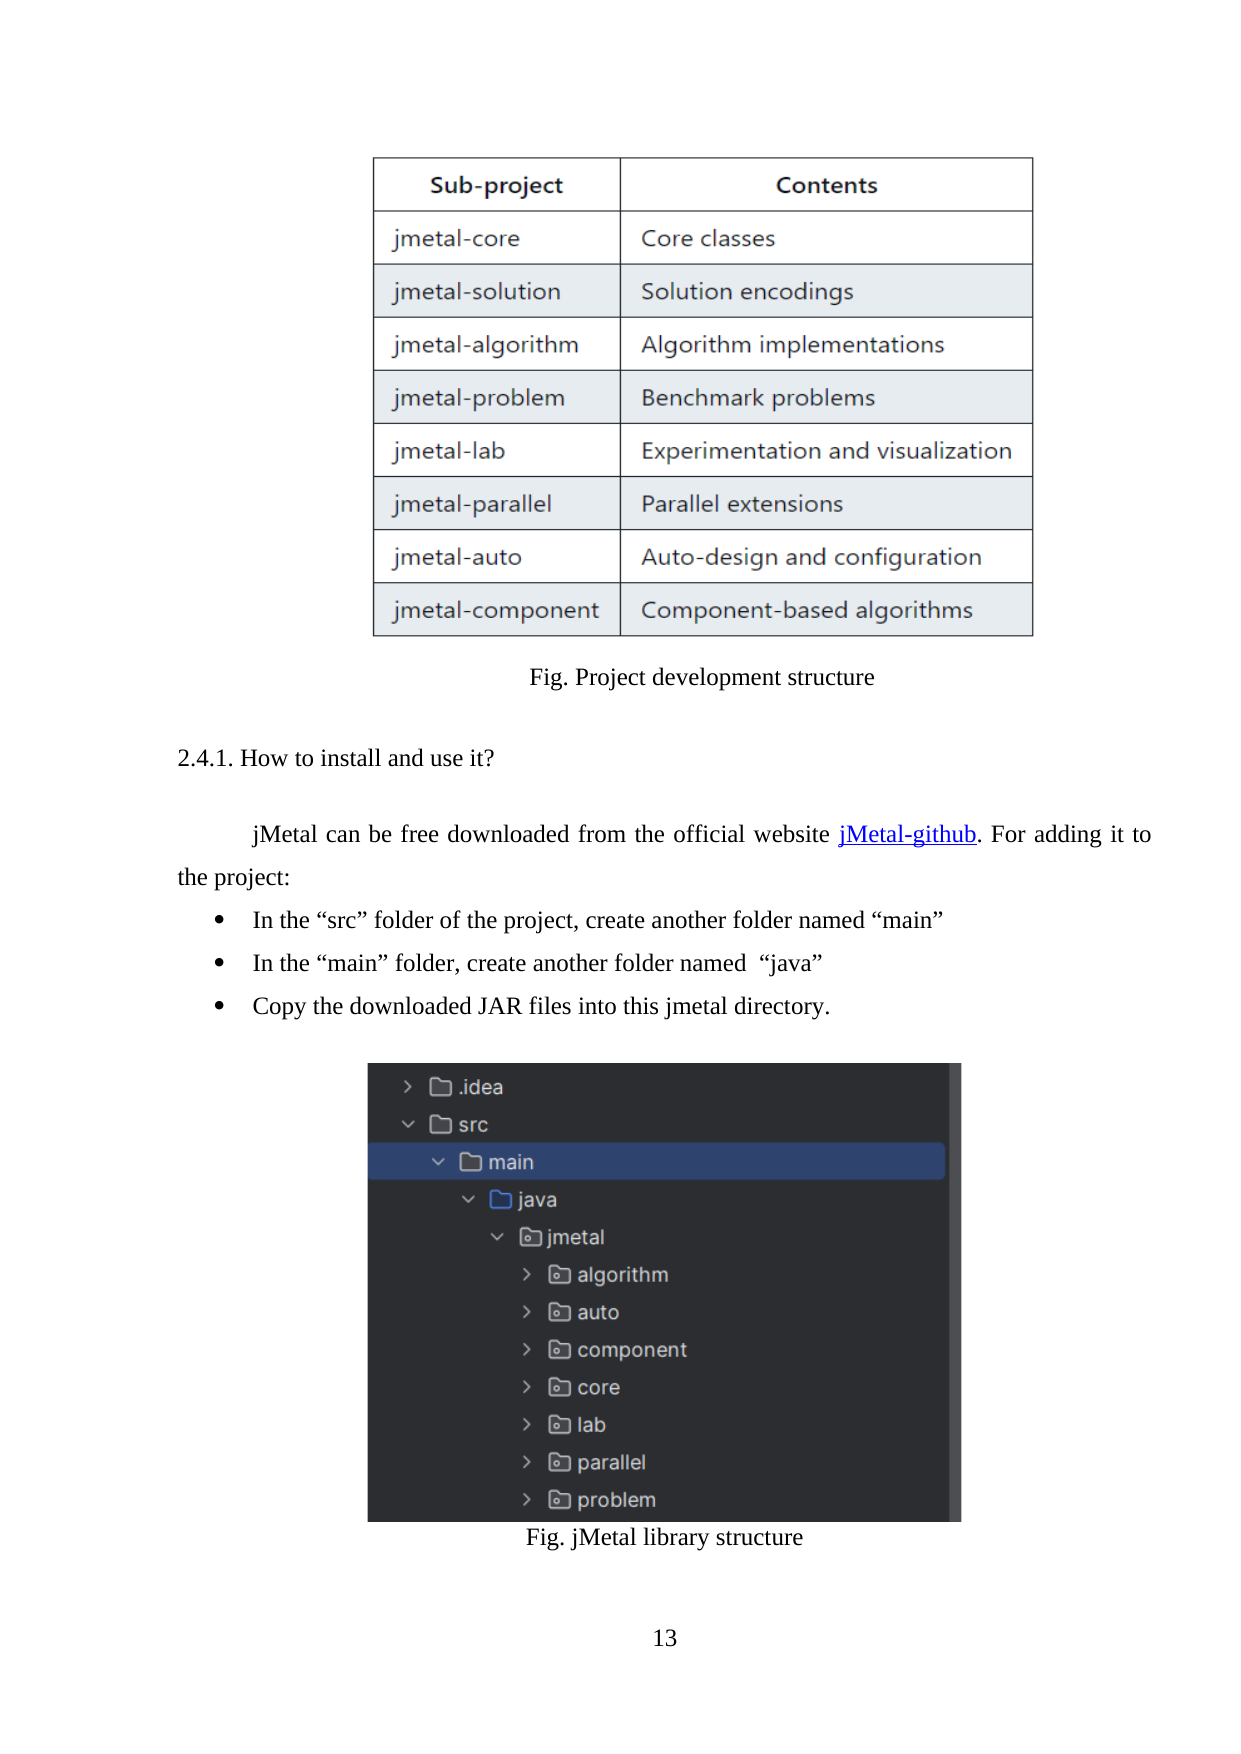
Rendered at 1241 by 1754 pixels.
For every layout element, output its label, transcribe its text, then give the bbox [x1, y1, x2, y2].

picture [367, 1063, 962, 1522]
list In the “main” folder, create another folder named “java” [215, 948, 1152, 977]
picture [353, 147, 1050, 648]
list In the “src” folder of the project, create another folder named “main” [215, 905, 1152, 934]
text Fig. jMetal library structure [177, 1522, 1152, 1551]
text Fig. Project development structure [177, 662, 1152, 691]
subtitle 2.4.1. How to install and use it? [177, 743, 1152, 771]
text jMetal can be free downloaded from the official website jMetal-github. For adding it to the project: [177, 819, 1152, 891]
list Copy the downloaded JAR files into this jmetal directory. [215, 991, 1152, 1020]
